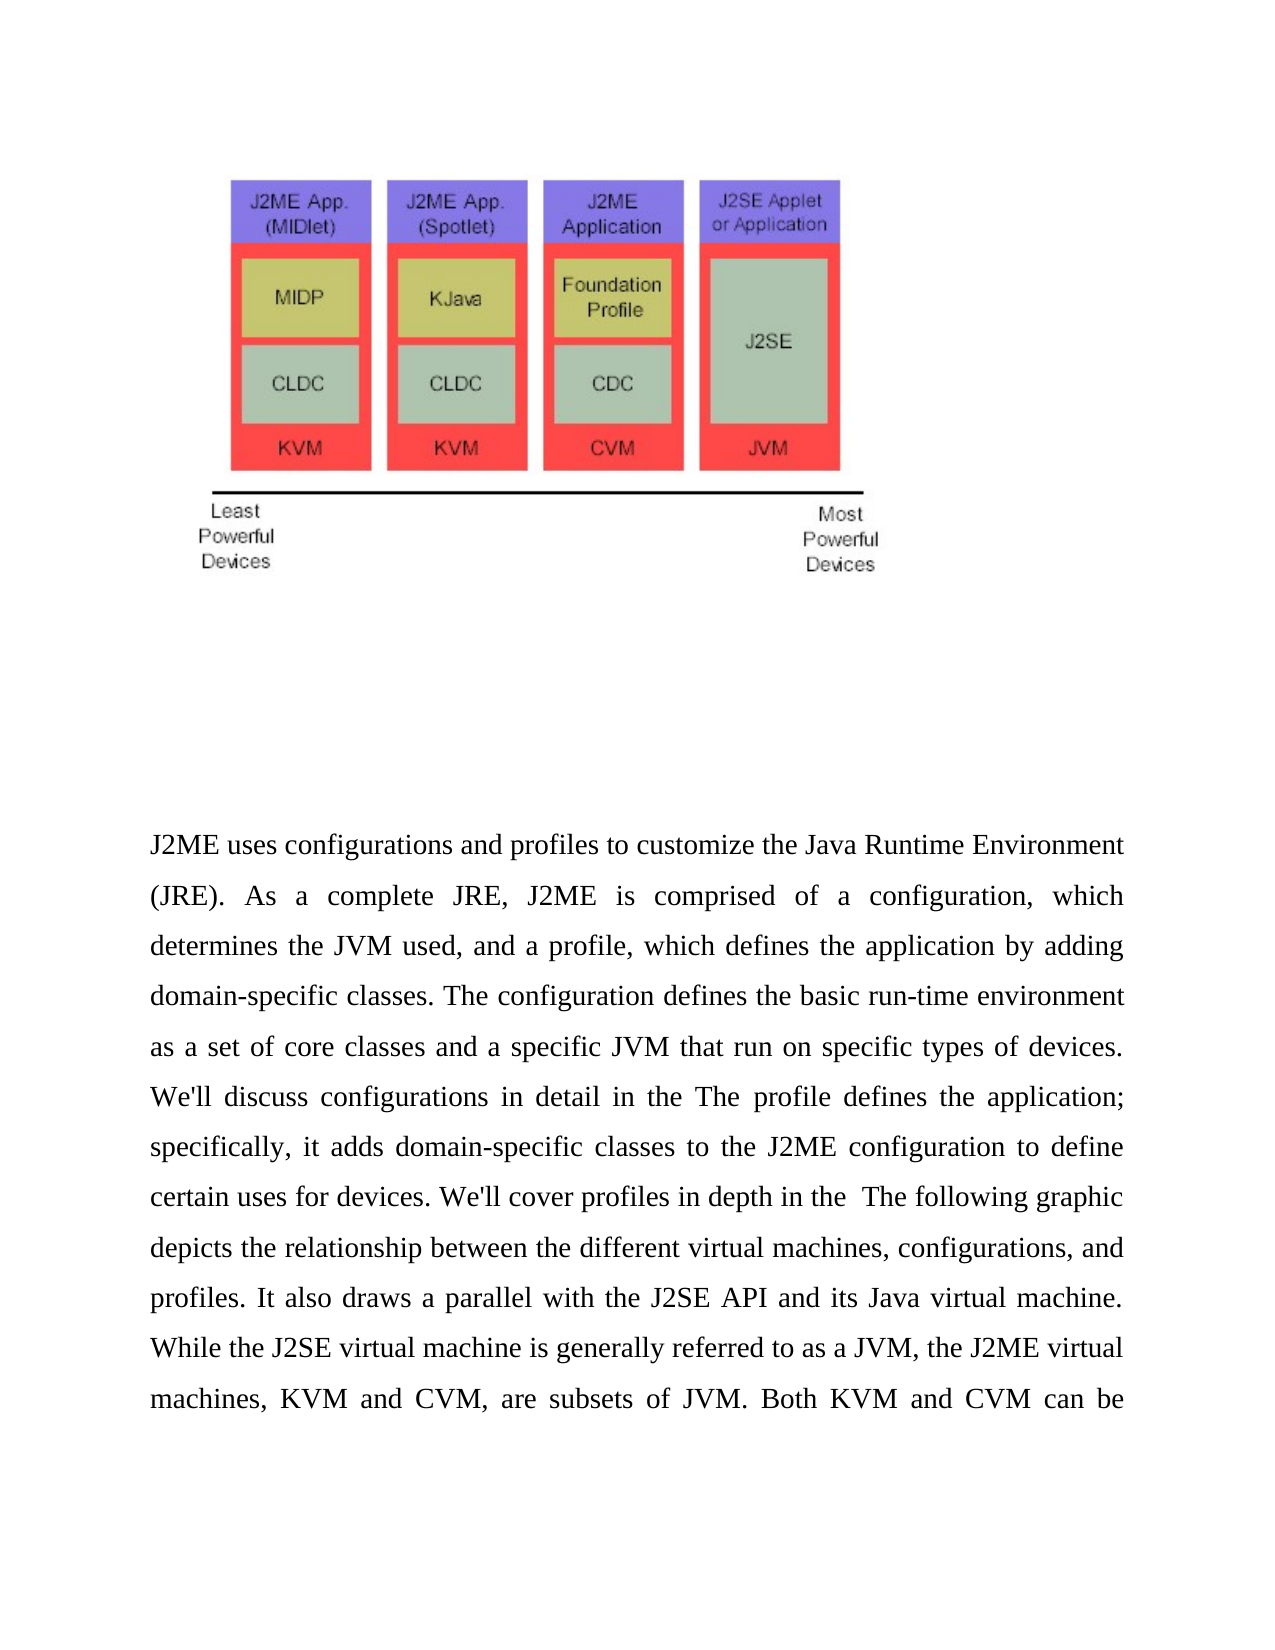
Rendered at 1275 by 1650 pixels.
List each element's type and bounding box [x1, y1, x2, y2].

text [150, 827, 1125, 1414]
